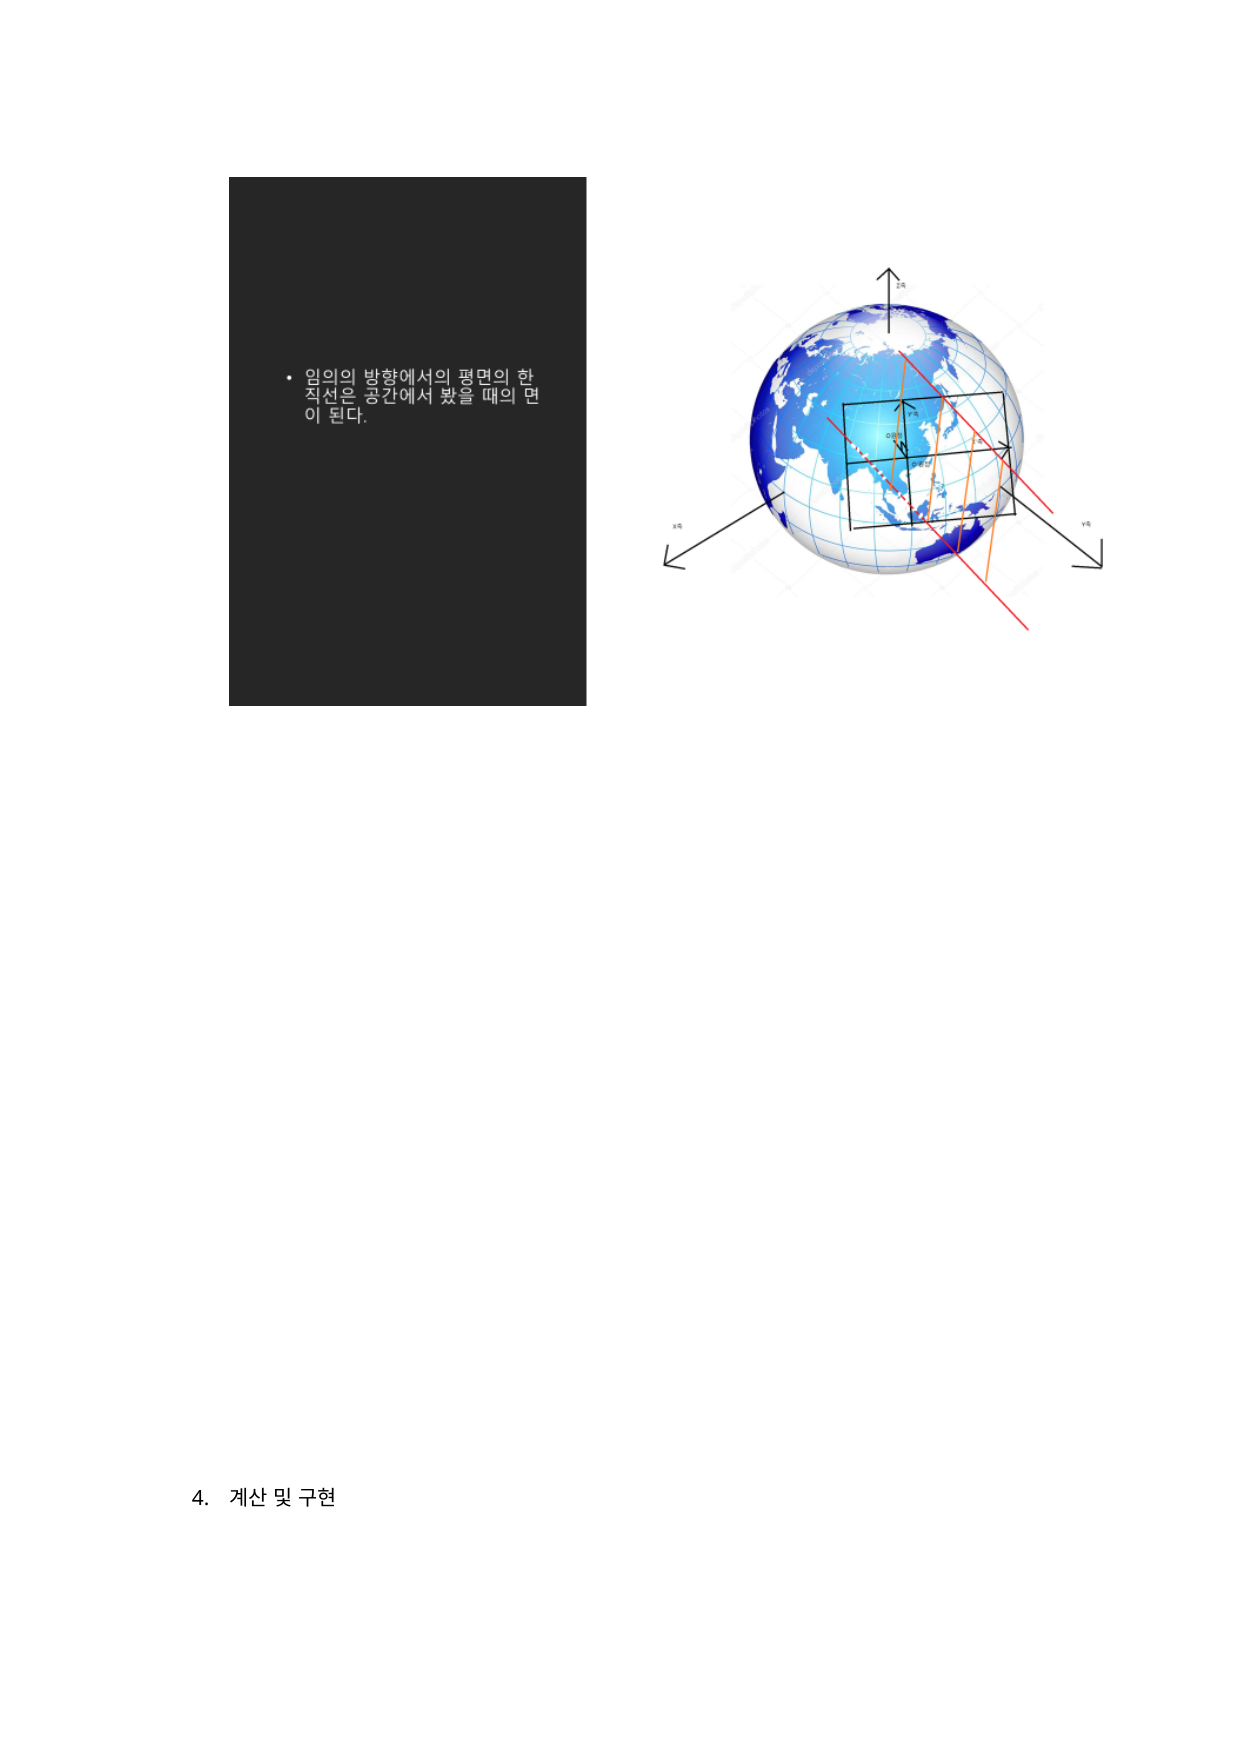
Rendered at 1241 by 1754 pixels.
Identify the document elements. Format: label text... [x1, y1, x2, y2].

picture [229, 177, 1170, 706]
list 계산 및 구현 [192, 1482, 1090, 1512]
